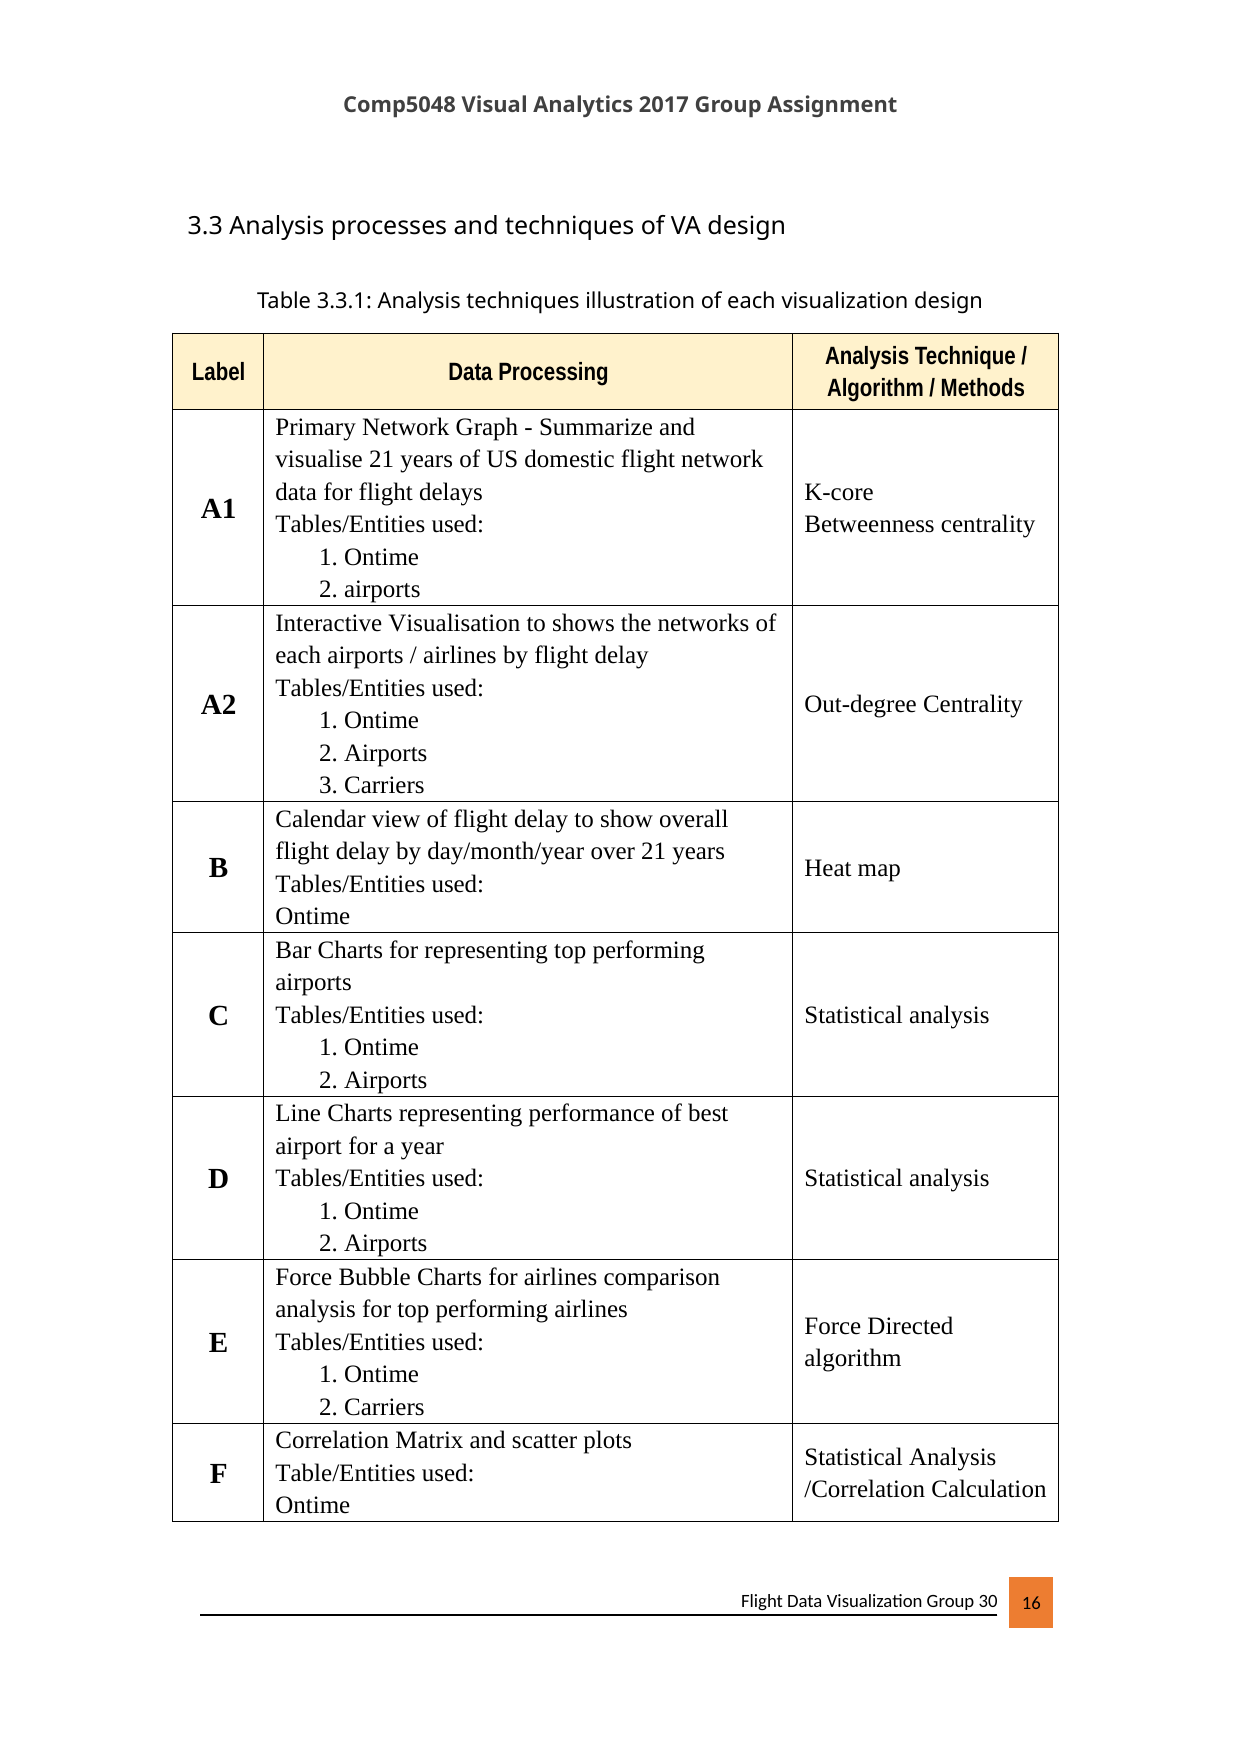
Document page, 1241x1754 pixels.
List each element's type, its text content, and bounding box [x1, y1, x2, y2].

table_cell Line Charts representing performance of best airport for a year Tables/Entities used: 1. Ontime 2. Airports [264, 1097, 792, 1259]
table_cell Heat map [793, 802, 1058, 932]
table_cell Bar Charts for representing top performing airports Tables/Entities used: 1. Ontime 2. Airports [264, 933, 792, 1096]
table_cell E [173, 1260, 263, 1423]
table_cell C [173, 933, 263, 1096]
table_cell D [173, 1097, 263, 1259]
table_cell Force Directed algorithm [793, 1260, 1058, 1423]
text Table 3.3.1: Analysis techniques illustration of each visualization design [187, 284, 1053, 316]
table_cell K-core Betweenness centrality [793, 410, 1058, 605]
subtitle 3.3 Analysis processes and techniques of VA design [187, 192, 1053, 257]
table_cell Calendar view of flight delay to show overall flight delay by day/month/year over 21 years Tables/Entities used: Ontime [264, 802, 792, 932]
table_header Label [173, 334, 263, 409]
table_cell Force Bubble Charts for airlines comparison analysis for top performing airlines Tables/Entities used: 1. Ontime 2. Carriers [264, 1260, 792, 1423]
table_cell Primary Network Graph - Summarize and visualise 21 years of US domestic flight network data for flight delays Tables/Entities used: 1. Ontime 2. airports [264, 410, 792, 605]
table_cell B [173, 802, 263, 932]
table_cell Statistical analysis [793, 933, 1058, 1096]
table_cell Statistical Analysis /Correlation Calculation [793, 1424, 1058, 1521]
table_cell F [173, 1424, 263, 1521]
table_cell A1 [173, 410, 263, 605]
table_header Analysis Technique / Algorithm / Methods [793, 334, 1058, 409]
table_cell Statistical analysis [793, 1097, 1058, 1259]
table_cell Interactive Visualisation to shows the networks of each airports / airlines by flight delay Tables/Entities used: 1. Ontime 2. Airports 3. Carriers [264, 606, 792, 801]
table_header Data Processing [264, 334, 792, 409]
table_cell A2 [173, 606, 263, 801]
table_cell Correlation Matrix and scatter plots Table/Entities used: Ontime [264, 1424, 792, 1521]
table_cell Out-degree Centrality [793, 606, 1058, 801]
